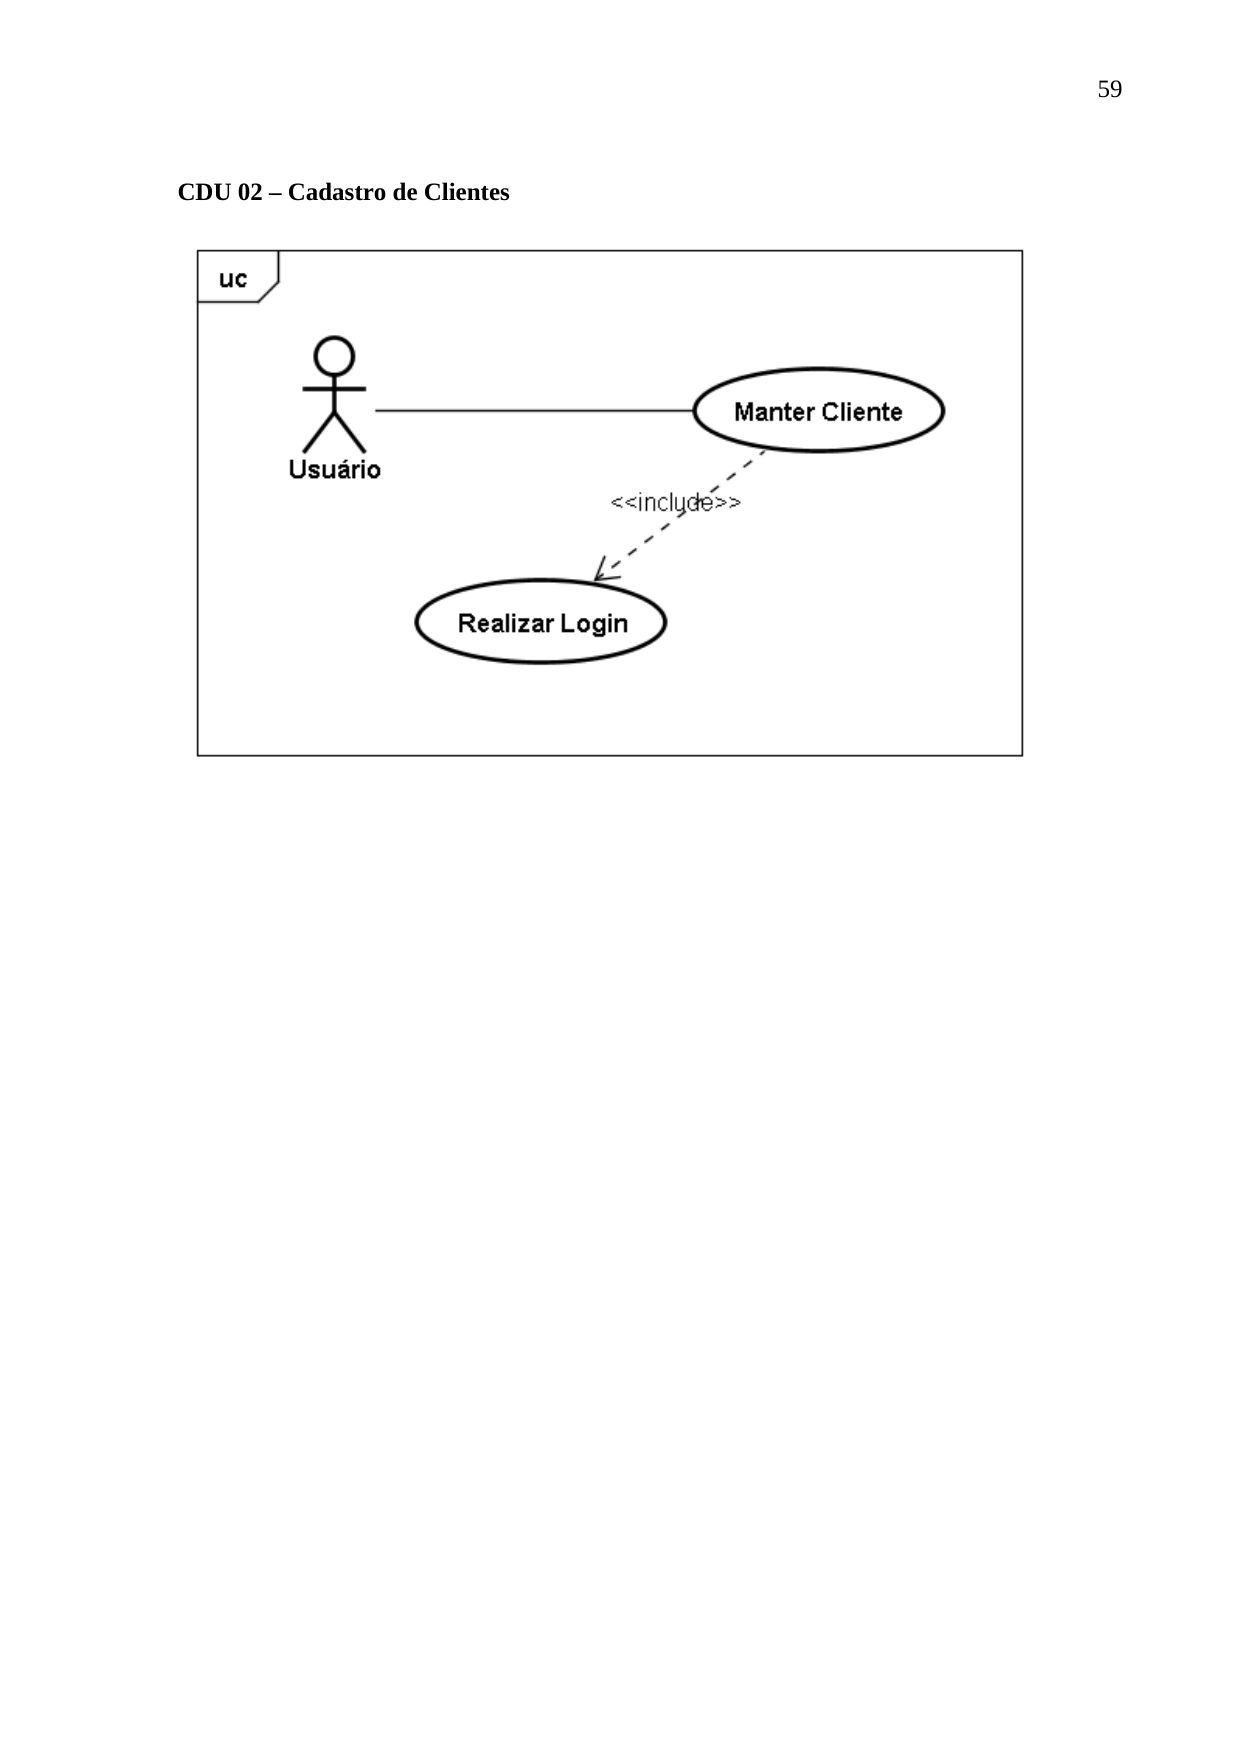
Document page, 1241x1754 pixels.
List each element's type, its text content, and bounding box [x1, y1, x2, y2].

text CDU 02 – Cadastro de Clientes [177, 177, 1122, 206]
picture [177, 231, 1042, 777]
